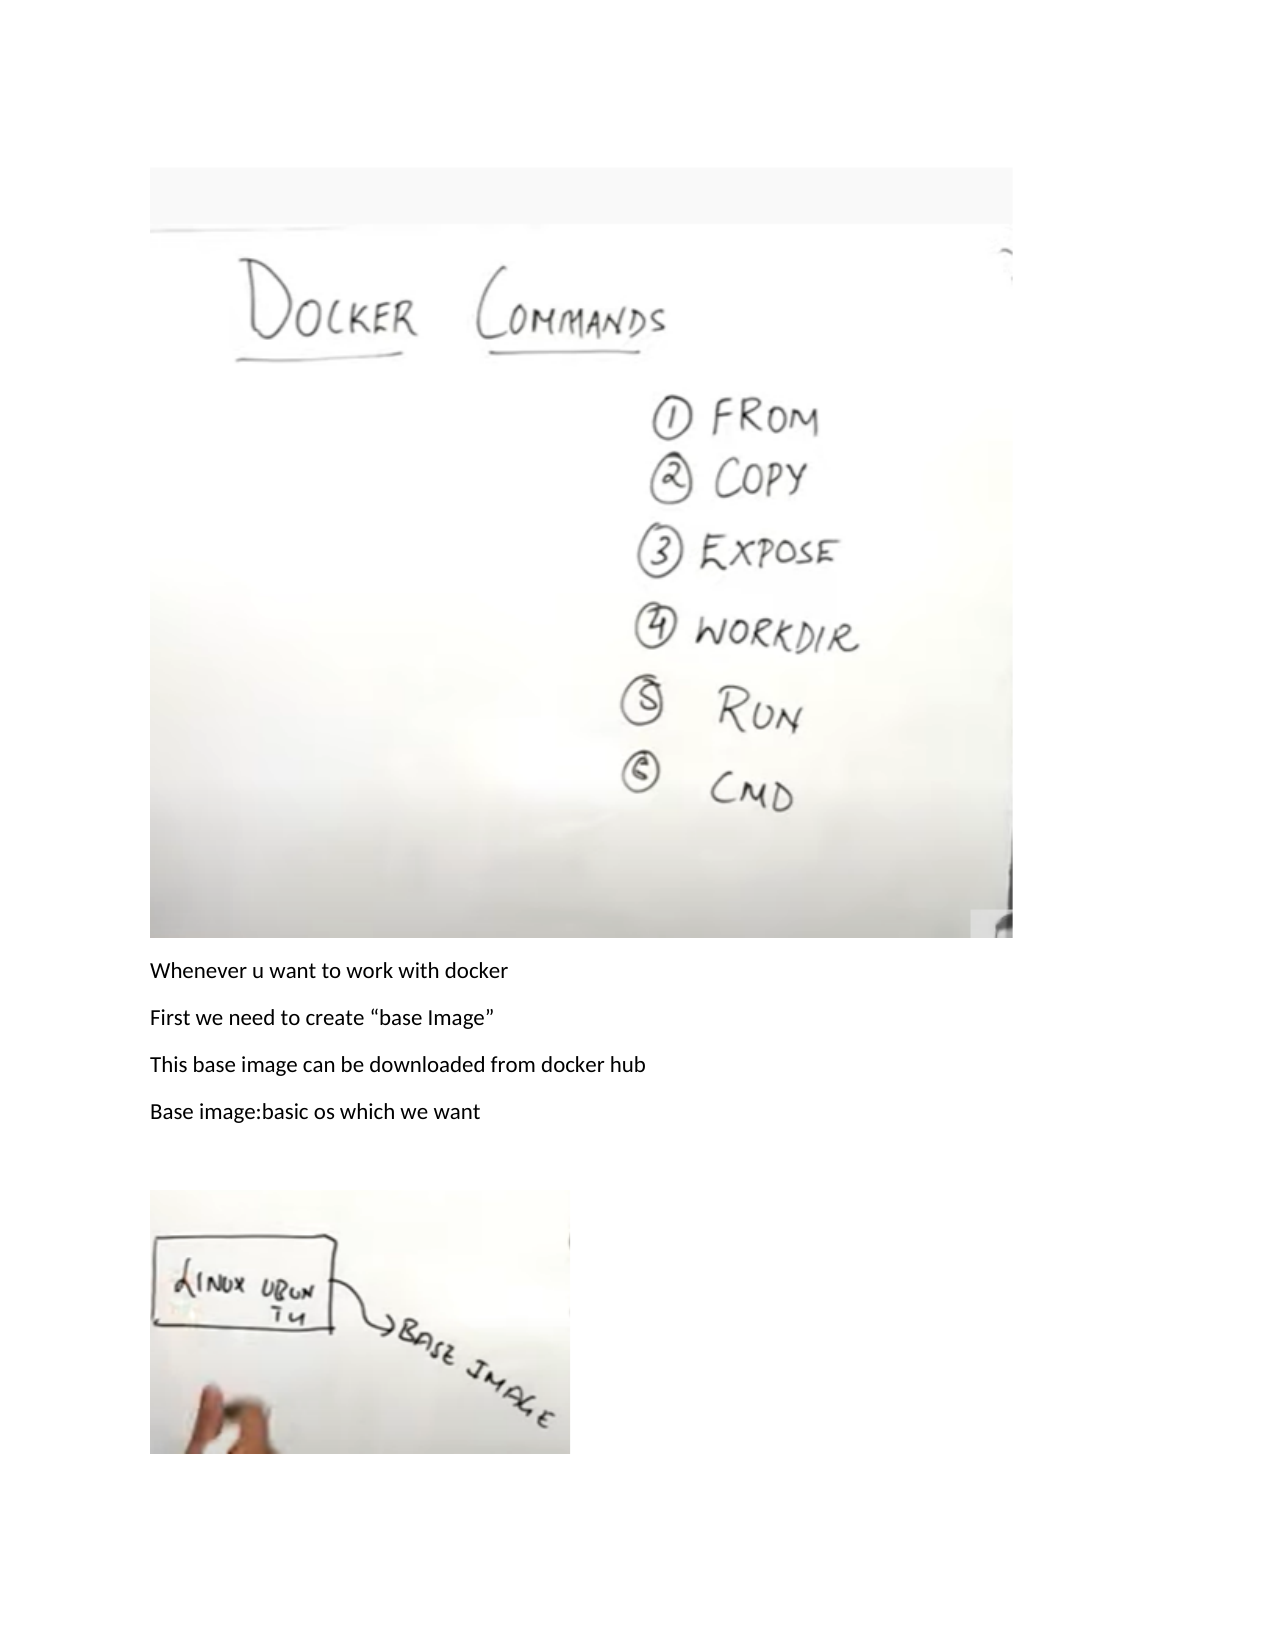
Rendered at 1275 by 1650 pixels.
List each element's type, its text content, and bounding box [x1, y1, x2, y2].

text Base image:basic os which we want [150, 1097, 1125, 1125]
picture [150, 1190, 571, 1454]
text First we need to create “base Image” [150, 1003, 1125, 1031]
picture [150, 150, 1013, 938]
text Whenever u want to work with docker [150, 956, 1125, 984]
text This base image can be downloaded from docker hub [150, 1050, 1125, 1078]
